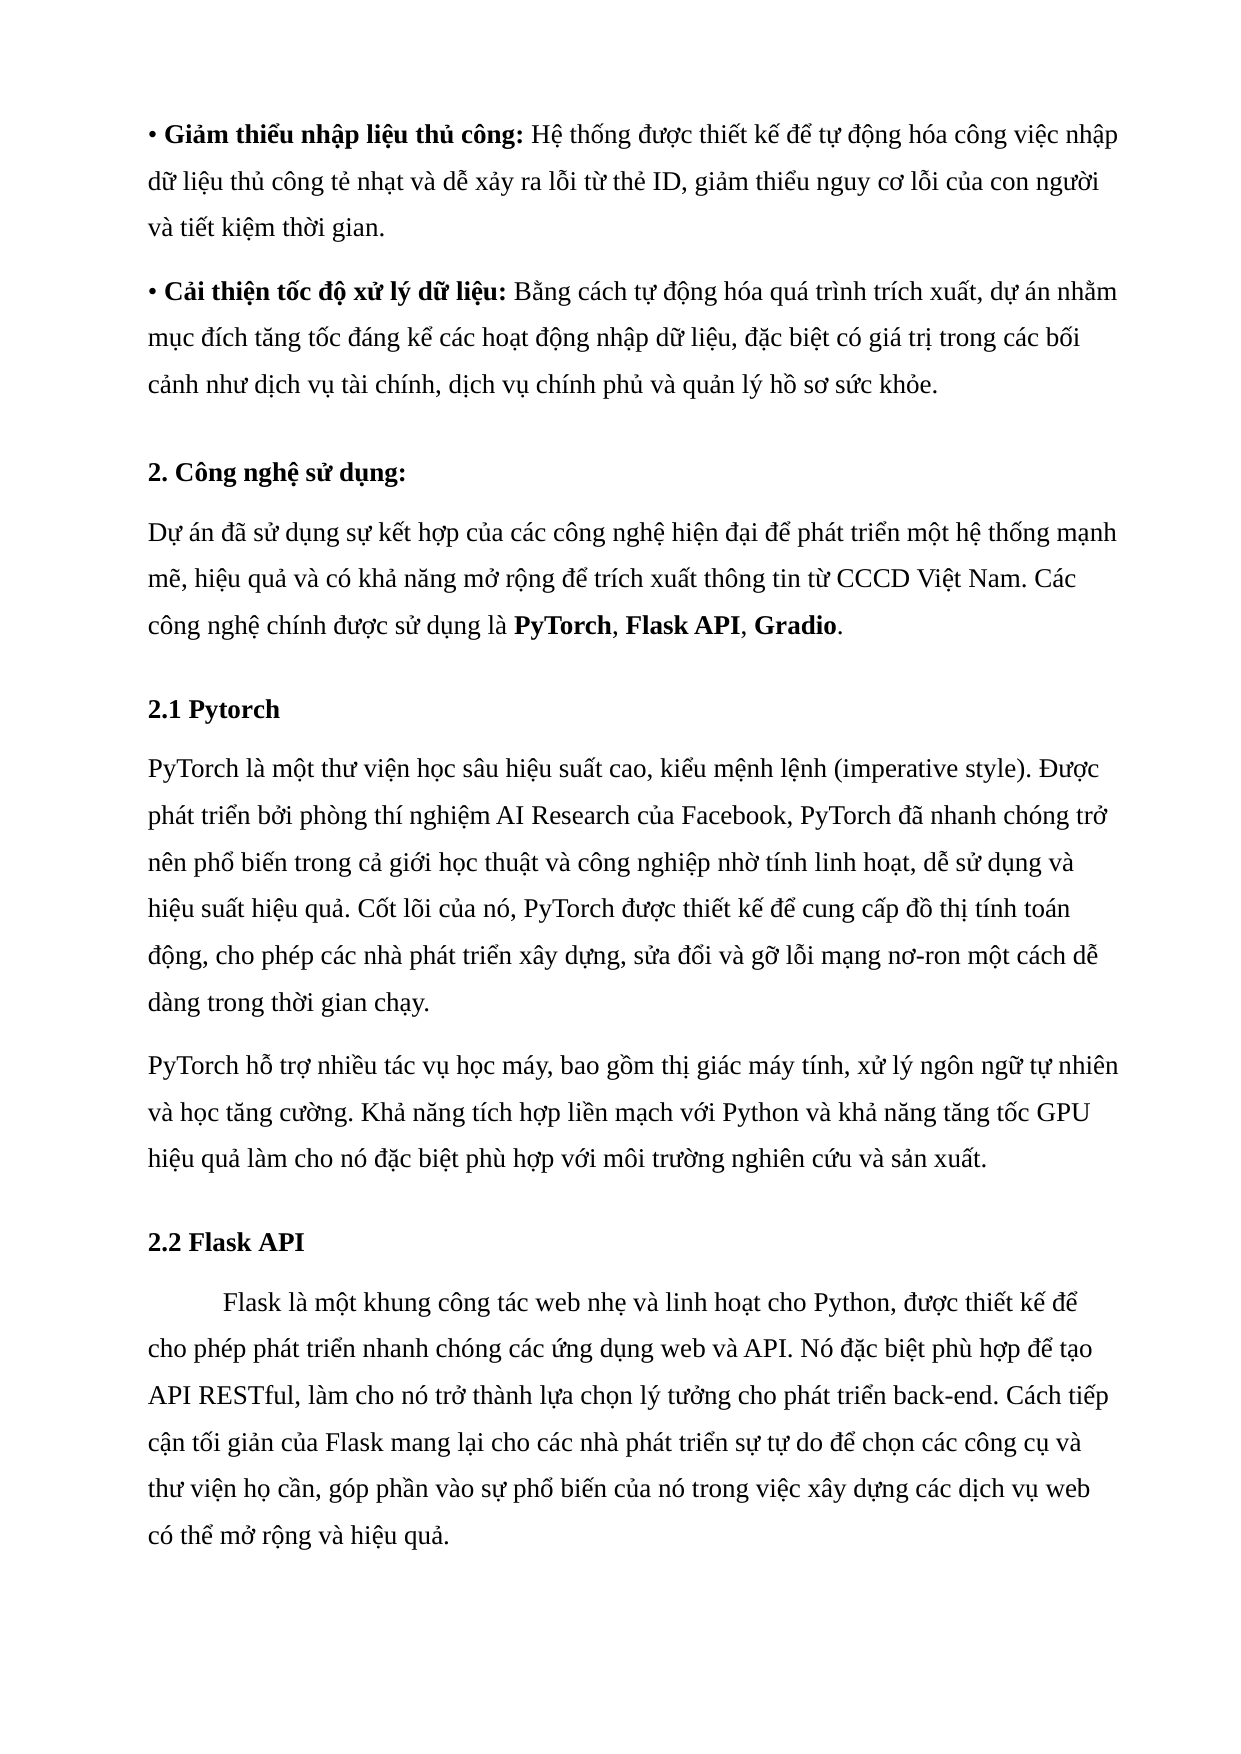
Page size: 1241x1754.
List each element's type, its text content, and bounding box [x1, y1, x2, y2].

text • Giảm thiểu nhập liệu thủ công: Hệ thống được thiết kế để tự động hóa công việc nhập dữ liệu thủ công tẻ nhạt và dễ xảy ra lỗi từ thẻ ID, giảm thiểu nguy cơ lỗi của con người và tiết kiệm thời gian. [148, 118, 1122, 243]
text • Cải thiện tốc độ xử lý dữ liệu: Bằng cách tự động hóa quá trình trích xuất, dự án nhằm mục đích tăng tốc đáng kể các hoạt động nhập dữ liệu, đặc biệt có giá trị trong các bối cảnh như dịch vụ tài chính, dịch vụ chính phủ và quản lý hồ sơ sức khỏe. [148, 275, 1122, 399]
subtitle 2.1 Pytorch [148, 693, 1122, 724]
text Flask là một khung công tác web nhẹ và linh hoạt cho Python, được thiết kế để cho phép phát triển nhanh chóng các ứng dụng web và API. Nó đặc biệt phù hợp để tạo API RESTful, làm cho nó trở thành lựa chọn lý tưởng cho phát triển back-end. Cách tiếp cận tối giản của Flask mang lại cho các nhà phát triển sự tự do để chọn các công cụ và thư viện họ cần, góp phần vào sự phổ biến của nó trong việc xây dựng các dịch vụ web có thể mở rộng và hiệu quả. [148, 1286, 1122, 1550]
subtitle 2.2 Flask API [148, 1226, 1122, 1258]
text PyTorch là một thư viện học sâu hiệu suất cao, kiểu mệnh lệnh (imperative style). Được phát triển bởi phòng thí nghiệm AI Research của Facebook, PyTorch đã nhanh chóng trở nên phổ biến trong cả giới học thuật và công nghiệp nhờ tính linh hoạt, dễ sử dụng và hiệu suất hiệu quả. Cốt lõi của nó, PyTorch được thiết kế để cung cấp đồ thị tính toán động, cho phép các nhà phát triển xây dựng, sửa đổi và gỡ lỗi mạng nơ-ron một cách dễ dàng trong thời gian chạy. [148, 752, 1122, 1017]
text Dự án đã sử dụng sự kết hợp của các công nghệ hiện đại để phát triển một hệ thống mạnh mẽ, hiệu quả và có khả năng mở rộng để trích xuất thông tin từ CCCD Việt Nam. Các công nghệ chính được sử dụng là PyTorch, Flask API, Gradio. [148, 516, 1122, 640]
text PyTorch hỗ trợ nhiều tác vụ học máy, bao gồm thị giác máy tính, xử lý ngôn ngữ tự nhiên và học tăng cường. Khả năng tích hợp liền mạch với Python và khả năng tăng tốc GPU hiệu quả làm cho nó đặc biệt phù hợp với môi trường nghiên cứu và sản xuất. [148, 1049, 1122, 1173]
subtitle 2. Công nghệ sử dụng: [148, 456, 1122, 488]
